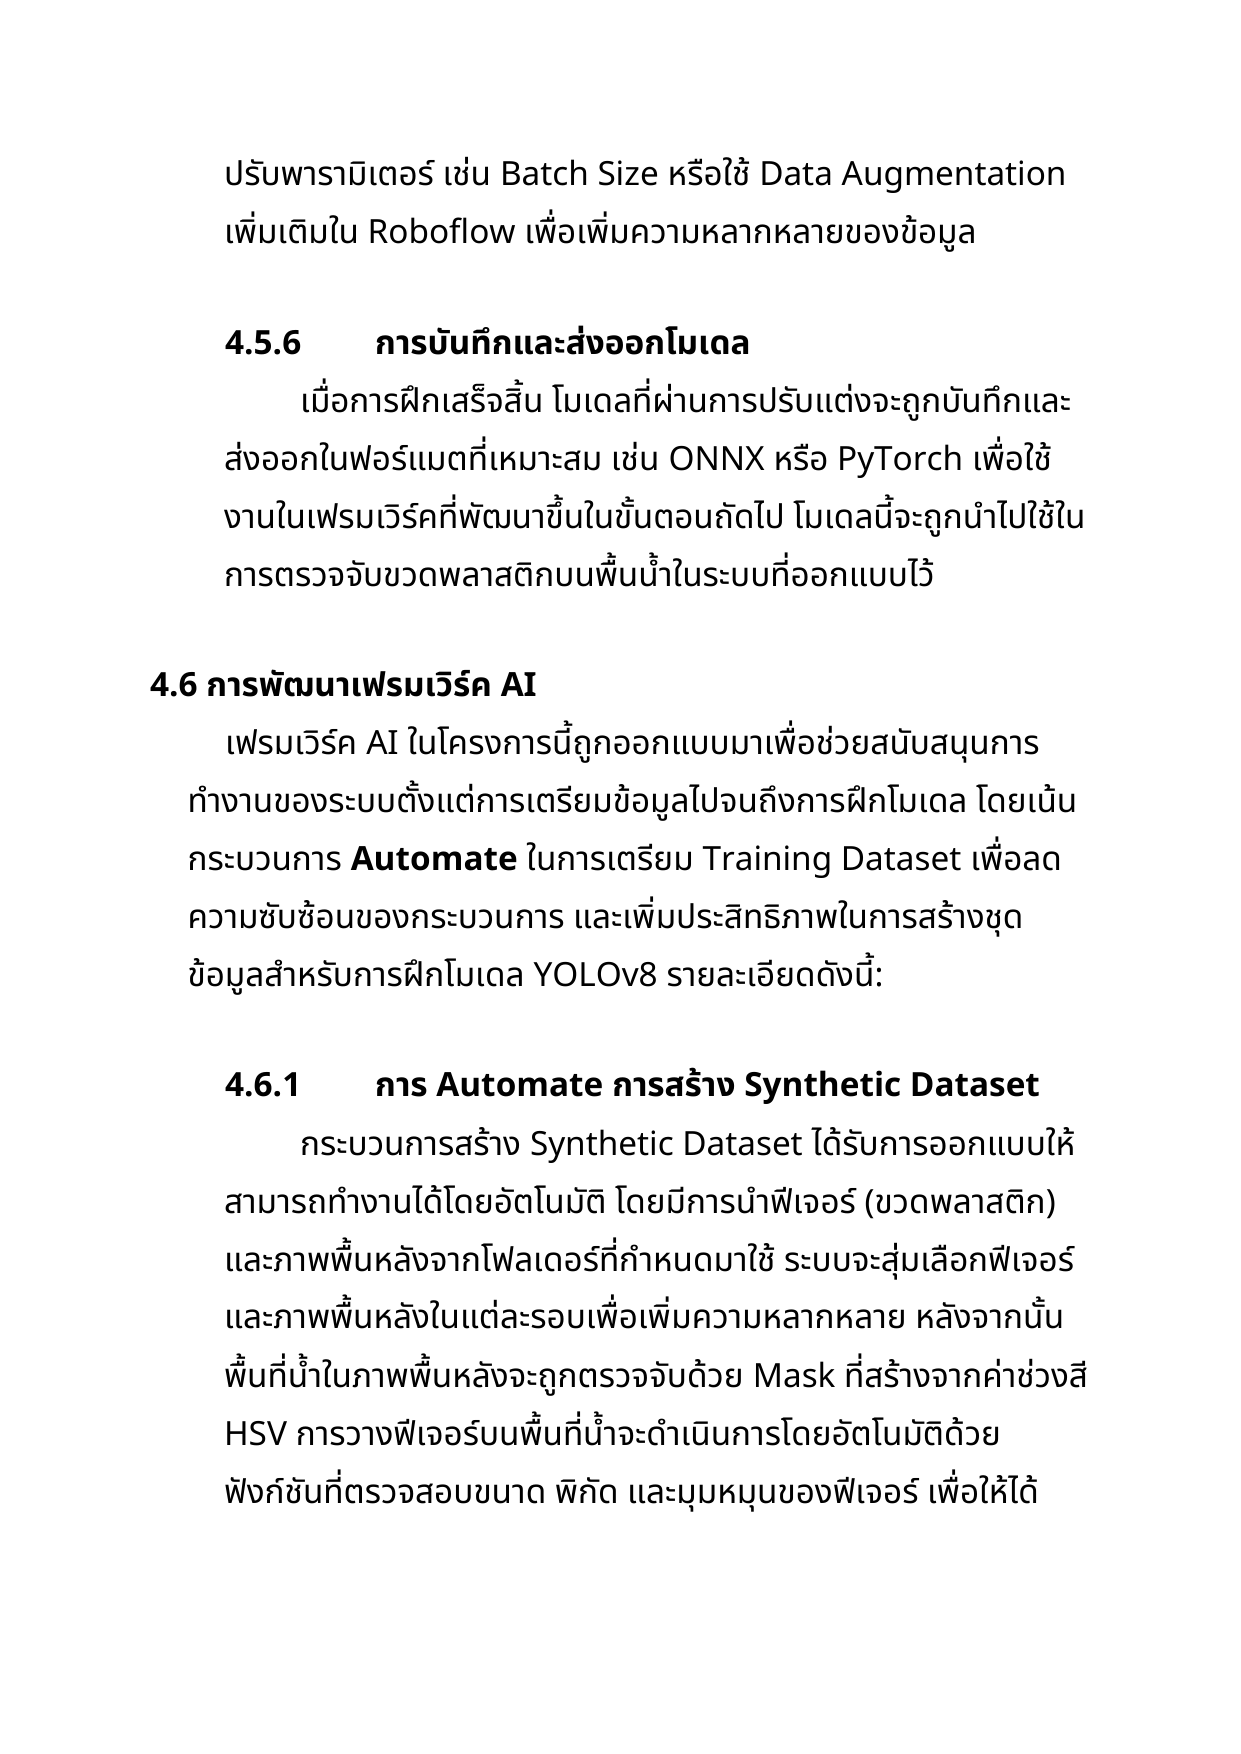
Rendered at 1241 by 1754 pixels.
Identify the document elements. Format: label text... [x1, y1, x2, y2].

text 4.6 การพัฒนาเฟรมเวิร์ค AI [150, 661, 1090, 711]
text 4.5.6 การบันทึกและส่งออกโมเดล [150, 318, 1090, 369]
list 4.6.1 การ Automate การสร้าง Synthetic Dataset [187, 1061, 1090, 1112]
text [150, 1119, 1090, 1518]
text เมื่อการฝึกเสร็จสิ้น โมเดลที่ผ่านการปรับแต่งจะถูกบันทึกและส่งออกในฟอร์แมตที่เหมาะสม เช่น ONNX หรือ PyTorch เพื่อใช้งานในเฟรมเวิร์คที่พัฒนาขึ้นในขั้นตอนถัดไป โมเดลนี้จะถูกนำไปใช้ในการตรวจจับขวดพลาสติกบนพื้นน้ำในระบบที่ออกแบบไว้ [150, 377, 1090, 601]
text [150, 150, 1090, 259]
list เฟรมเวิร์ค AI ในโครงการนี้ถูกออกแบบมาเพื่อช่วยสนับสนุนการทำงานของระบบตั้งแต่การเตรียมข้อมูลไปจนถึงการฝึกโมเดล โดยเน้นกระบวนการ Automate ในการเตรียม Training Dataset เพื่อลดความซับซ้อนของกระบวนการ และเพิ่มประสิทธิภาพในการสร้างชุดข้อมูลสำหรับการฝึกโมเดล YOLOv8 รายละเอียดดังนี้: [187, 719, 1090, 1001]
